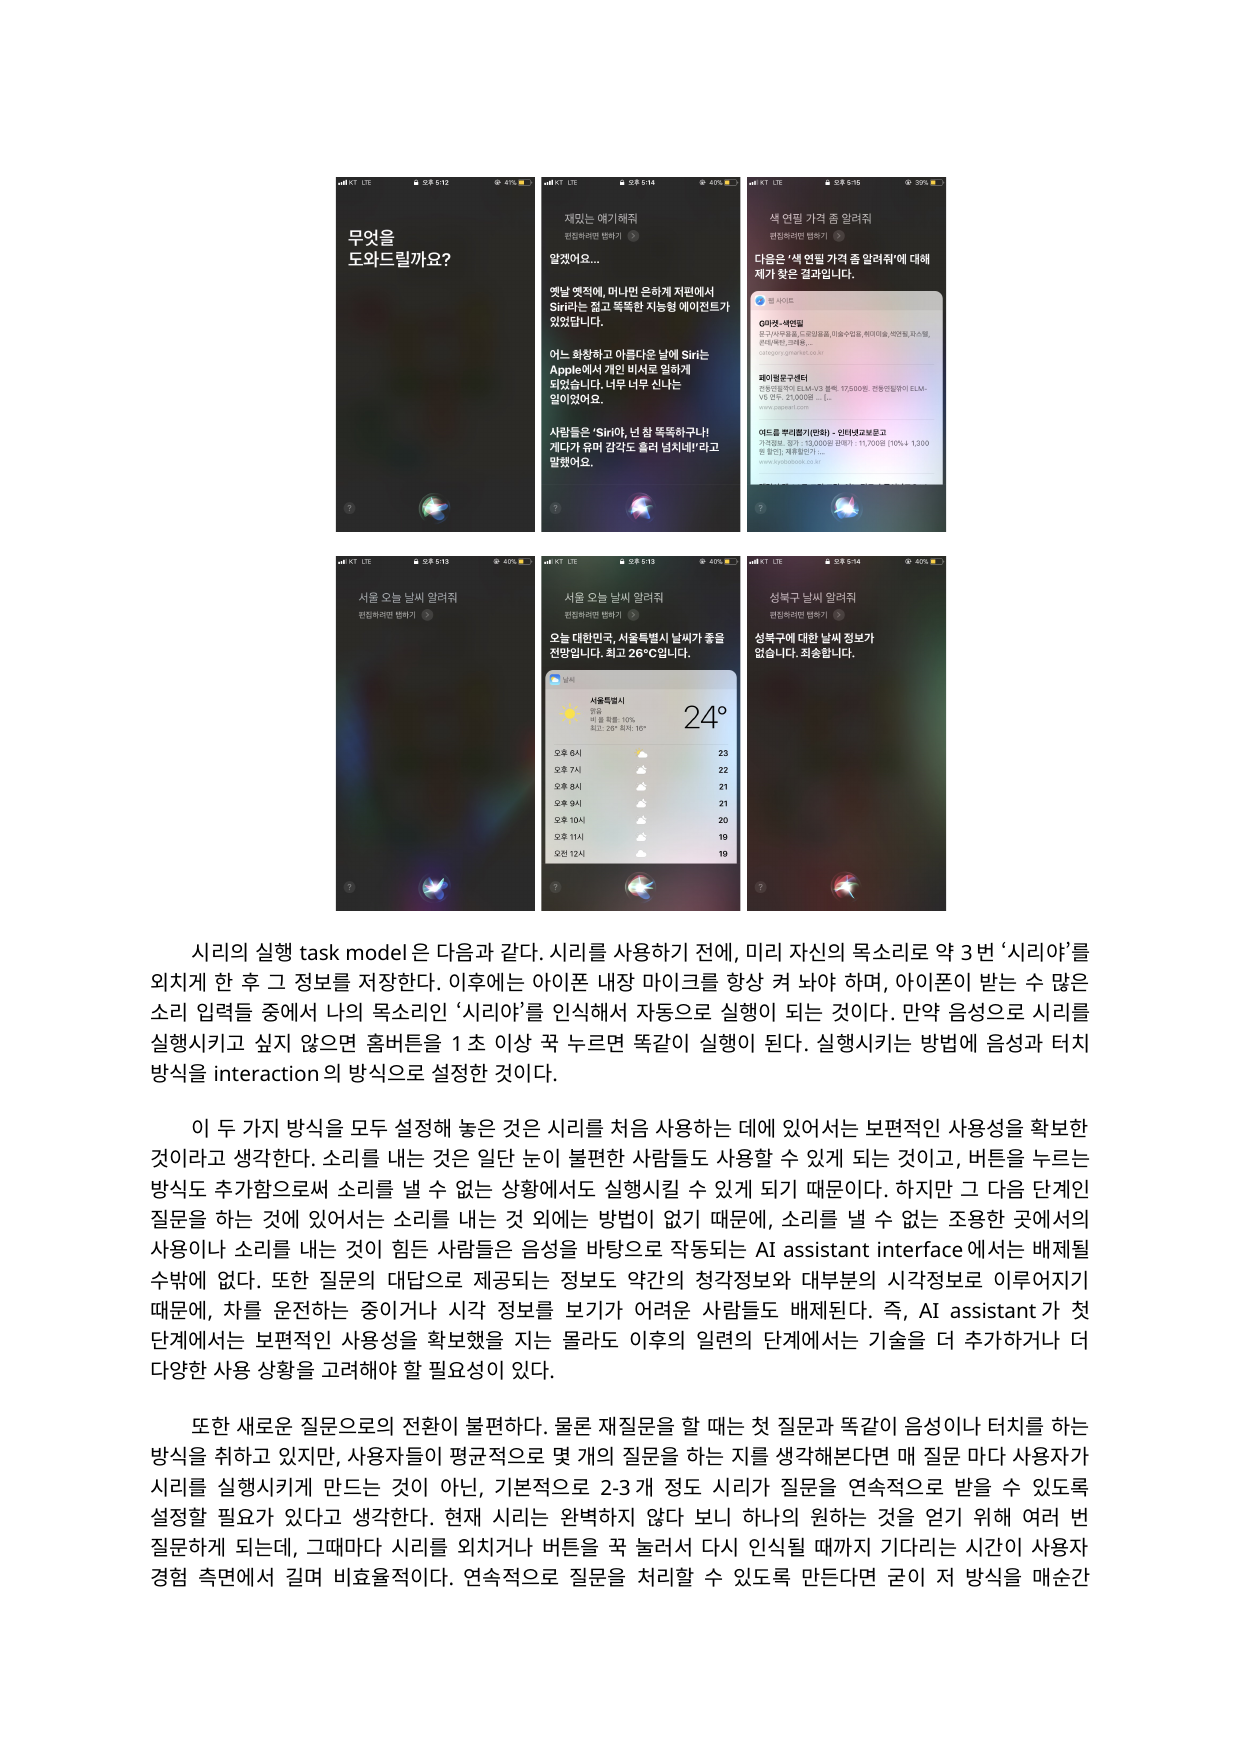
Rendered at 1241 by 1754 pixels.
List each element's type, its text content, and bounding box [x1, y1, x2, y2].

picture [335, 556, 535, 911]
text 이 두 가지 방식을 모두 설정해 놓은 것은 시리를 처음 사용하는 데에 있어서는 보편적인 사용성을 확보한 것이라고 생각한다. 소리를 내는 것은 일단 눈이 불편한 사람들도 사용할 수 있게 되는 것이고, 버튼을 누르는 방식도 추가함으로써 소리를 낼 수 없는 상황에서도 실행시킬 수 있게 되기 때문이다. 하지만 그 다음 단계인 질문을 하는 것에 있어서는 소리를 내는 것 외에는 방법이 없기 때문에, 소리를 낼 수 없는 조용한 곳에서의 사용이나 소리를 내는 것이 힘든 사람들은 음성을 바탕으로 작동되는 AI assistant interface에서는 배제될 수밖에 없다. 또한 질문의 대답으로 제공되는 정보도 약간의 청각정보와 대부분의 시각정보로 이루어지기 때문에, 차를 운전하는 중이거나 시각 정보를 보기가 어려운 사람들도 배제된다. 즉, AI assistant가 첫 단계에서는 보편적인 사용성을 확보했을 지는 몰라도 이후의 일련의 단계에서는 기술을 더 추가하거나 더 다양한 사용 상황을 고려해야 할 필요성이 있다. [150, 1112, 1090, 1385]
picture [541, 556, 741, 911]
picture [747, 556, 947, 911]
text 시리의 실행 task model은 다음과 같다. 시리를 사용하기 전에, 미리 자신의 목소리로 약 3번 ‘시리야’를 외치게 한 후 그 정보를 저장한다. 이후에는 아이폰 내장 마이크를 항상 켜 놔야 하며, 아이폰이 받는 수 많은 소리 입력들 중에서 나의 목소리인 ‘시리야’를 인식해서 자동으로 실행이 되는 것이다. 만약 음성으로 시리를 실행시키고 싶지 않으면 홈버튼을 1초 이상 꾹 누르면 똑같이 실행이 된다. 실행시키는 방법에 음성과 터치 방식을 interaction의 방식으로 설정한 것이다. [150, 936, 1090, 1087]
picture [335, 177, 535, 532]
picture [747, 177, 947, 532]
picture [541, 177, 741, 532]
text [150, 1410, 1090, 1592]
